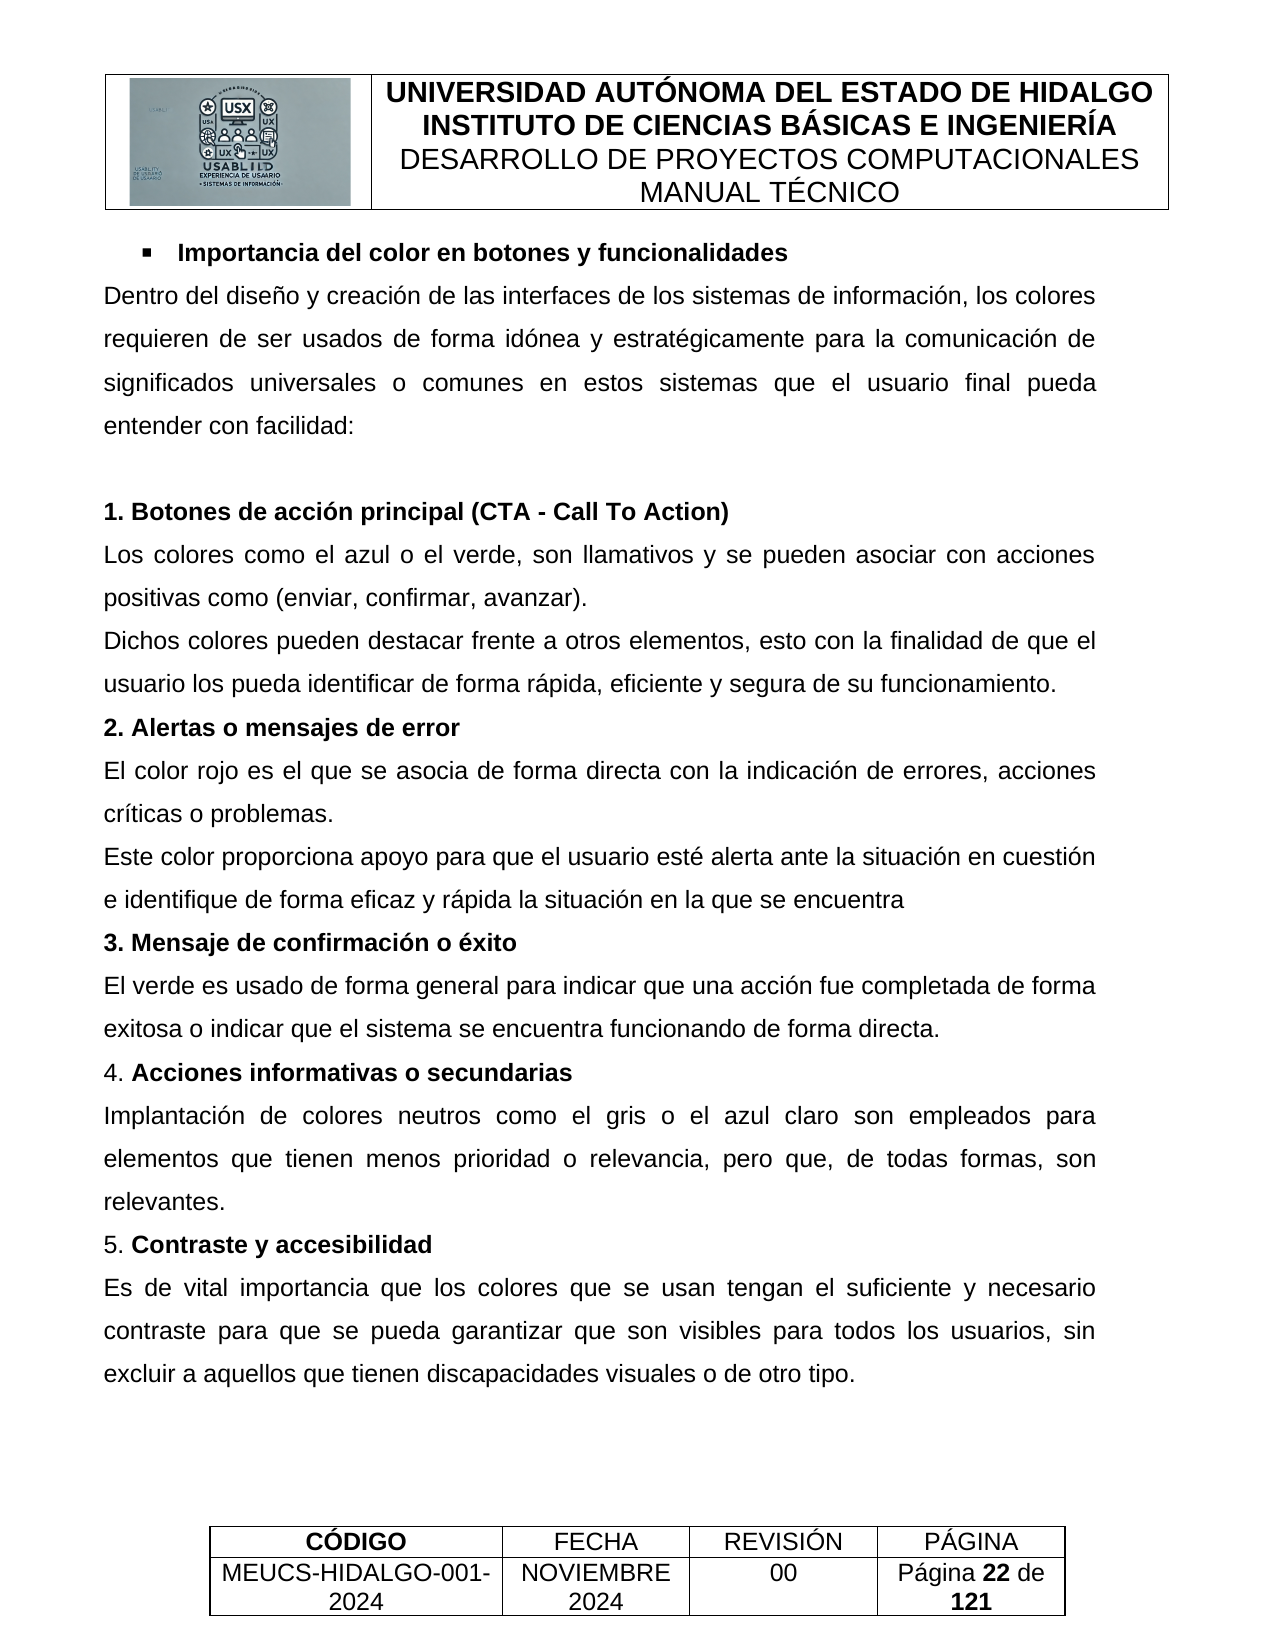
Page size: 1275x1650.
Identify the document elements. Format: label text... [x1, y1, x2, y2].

list El color rojo es el que se asocia de forma directa con la indicación de errores, acciones críticas o problemas. [103, 756, 1098, 827]
list Importancia del color en botones y funcionalidades [141, 238, 1098, 267]
list Es de vital importancia que los colores que se usan tengan el suficiente y necesario contraste para que se pueda garantizar que son visibles para todos los usuarios, sin excluir a aquellos que tienen discapacidades visuales o de otro tipo. [103, 1273, 1098, 1388]
list Los colores como el azul o el verde, son llamativos y se pueden asociar con acciones positivas como (enviar, confirmar, avanzar). [103, 540, 1098, 612]
list El verde es usado de forma general para indicar que una acción fue completada de forma exitosa o indicar que el sistema se encuentra funcionando de forma directa. [103, 971, 1098, 1043]
list 4. Acciones informativas o secundarias [103, 1057, 1098, 1086]
list Este color proporciona apoyo para que el usuario esté alerta ante la situación en cuestión e identifique de forma eficaz y rápida la situación en la que se encuentra [103, 842, 1098, 914]
list 2. Alertas o mensajes de error [103, 712, 1098, 741]
list 5. Contraste y accesibilidad [103, 1230, 1098, 1259]
list 3. Mensaje de confirmación o éxito [103, 928, 1098, 957]
list Implantación de colores neutros como el gris o el azul claro son empleados para elementos que tienen menos prioridad o relevancia, pero que, de todas formas, son relevantes. [103, 1101, 1098, 1216]
list 1. Botones de acción principal (CTA - Call To Action) [103, 497, 1098, 526]
picture [129, 78, 351, 206]
list Dichos colores pueden destacar frente a otros elementos, esto con la finalidad de que el usuario los pueda identificar de forma rápida, eficiente y segura de su funcionamiento. [103, 626, 1098, 698]
list Dentro del diseño y creación de las interfaces de los sistemas de información, los colores requieren de ser usados de forma idónea y estratégicamente para la comunicación de significados universales o comunes en estos sistemas que el usuario final pueda entender con facilidad: [103, 281, 1098, 439]
